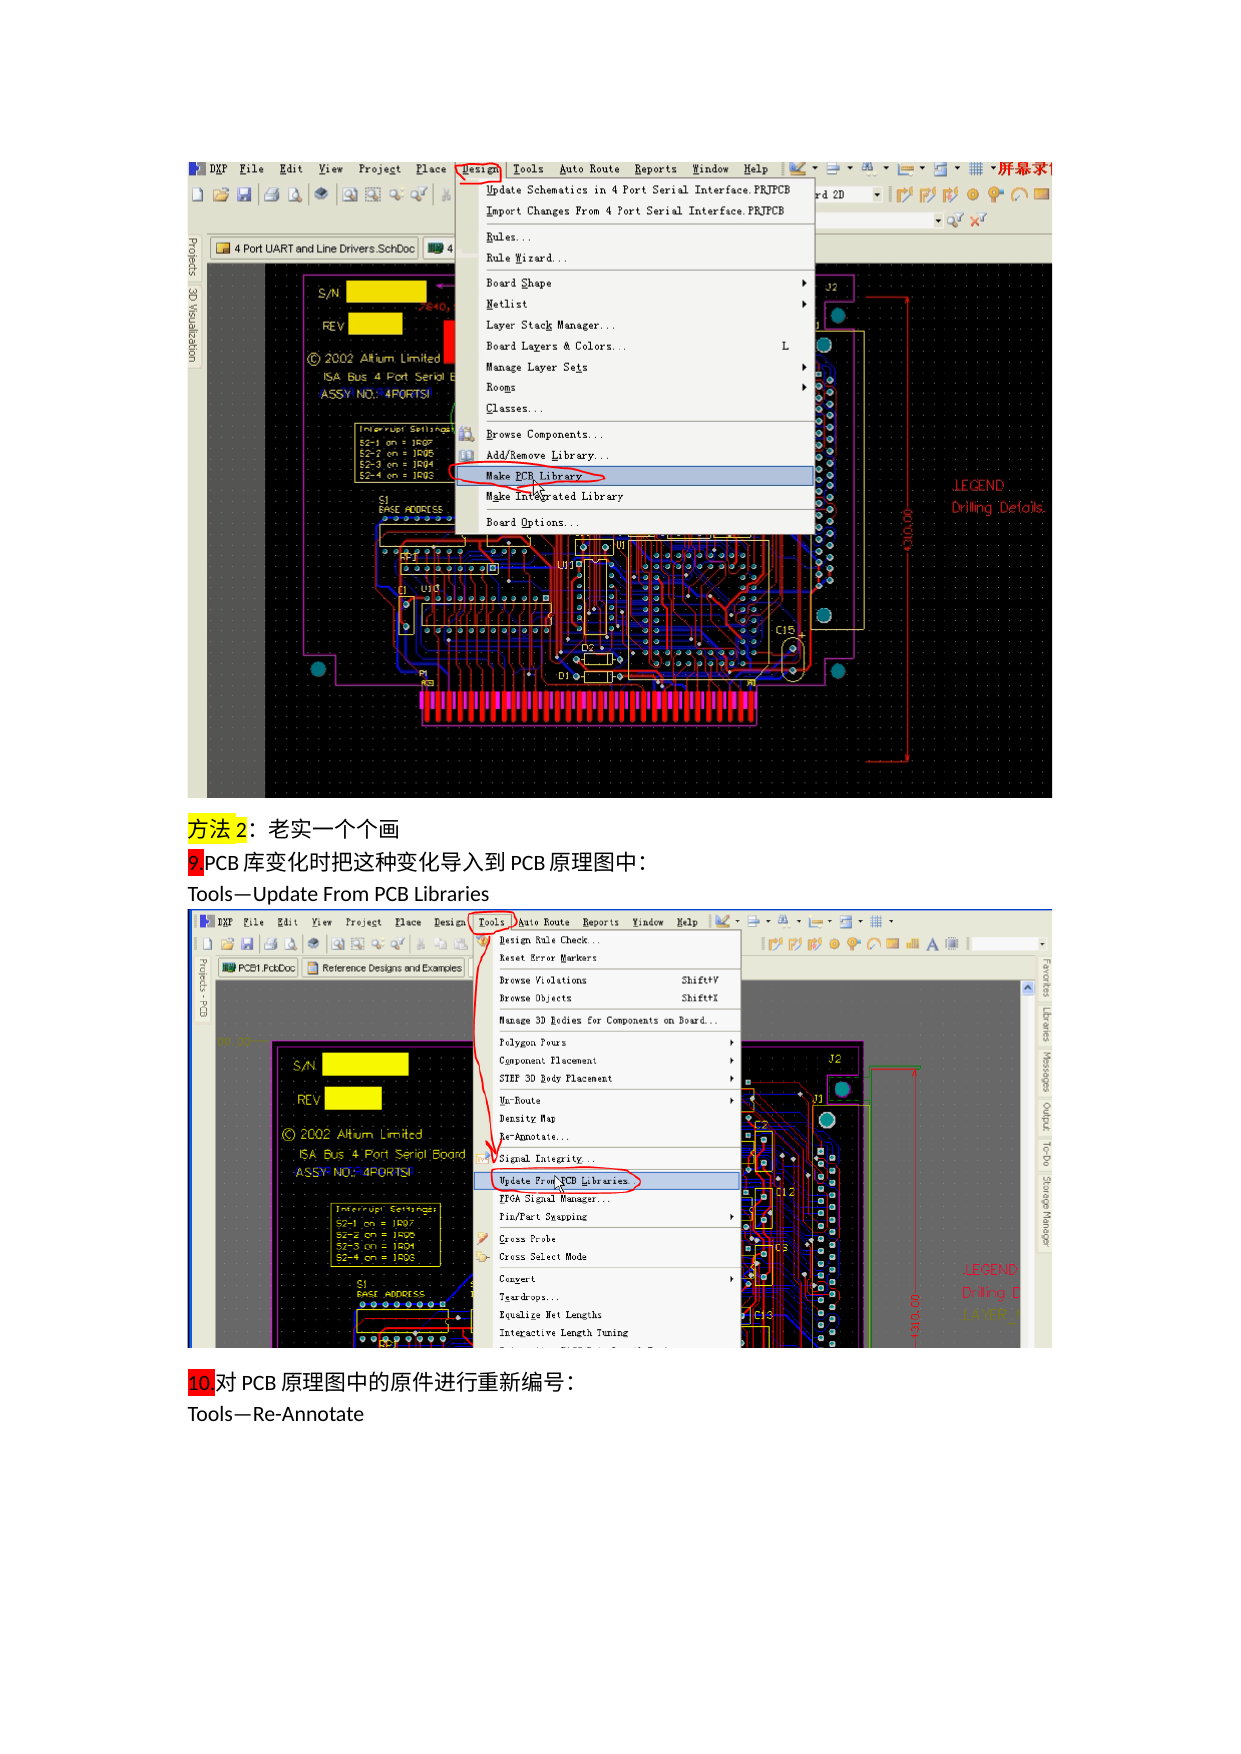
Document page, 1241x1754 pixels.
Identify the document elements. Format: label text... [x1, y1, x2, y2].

list Tools—Re-Annotate [187, 1397, 1053, 1429]
list Tools—Update From PCB Libraries [187, 877, 1053, 909]
picture [187, 162, 1053, 798]
list 10.对PCB原理图中的原件进行重新编号： [187, 1364, 1053, 1397]
list 方法2：老实一个个画 [187, 812, 1053, 844]
list 9.PCB库变化时把这种变化导入到PCB原理图中： [187, 844, 1053, 877]
picture [187, 909, 1053, 1348]
